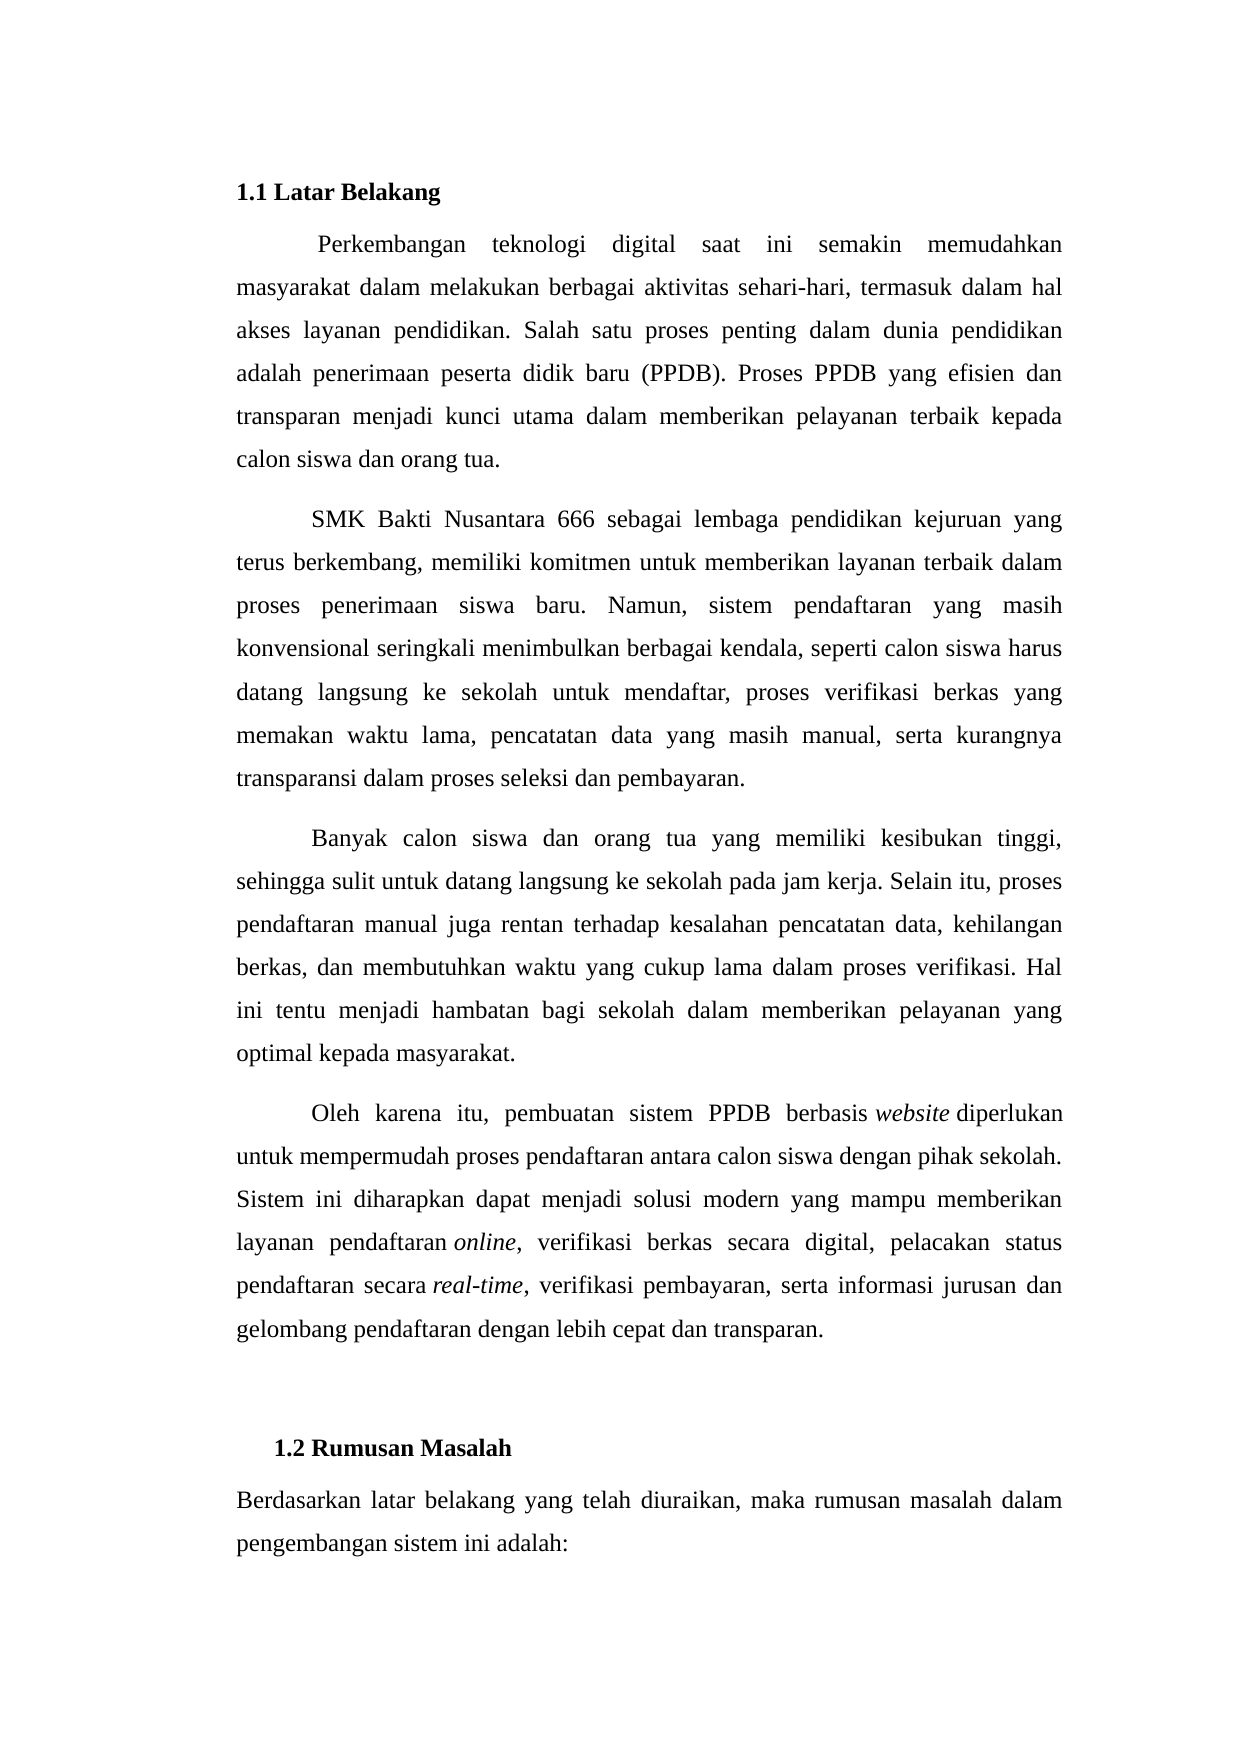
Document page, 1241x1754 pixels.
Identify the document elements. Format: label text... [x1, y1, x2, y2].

subtitle Rumusan Masalah [274, 1433, 1063, 1462]
text Perkembangan teknologi digital saat ini semakin memudahkan masyarakat dalam melakukan berbagai aktivitas sehari-hari, termasuk dalam hal akses layanan pendidikan. Salah satu proses penting dalam dunia pendidikan adalah penerimaan peserta didik baru (PPDB). Proses PPDB yang efisien dan transparan menjadi kunci utama dalam memberikan pelayanan terbaik kepada calon siswa dan orang tua. [236, 229, 1063, 473]
subtitle Latar Belakang [236, 177, 1063, 206]
text Oleh karena itu, pembuatan sistem PPDB berbasis website diperlukan untuk mempermudah proses pendaftaran antara calon siswa dengan pihak sekolah. Sistem ini diharapkan dapat menjadi solusi modern yang mampu memberikan layanan pendaftaran online, verifikasi berkas secara digital, pelacakan status pendaftaran secara real-time, verifikasi pembayaran, serta informasi jurusan dan gelombang pendaftaran dengan lebih cepat dan transparan. [236, 1098, 1063, 1342]
text SMK Bakti Nusantara 666 sebagai lembaga pendidikan kejuruan yang terus berkembang, memiliki komitmen untuk memberikan layanan terbaik dalam proses penerimaan siswa baru. Namun, sistem pendaftaran yang masih konvensional seringkali menimbulkan berbagai kendala, seperti calon siswa harus datang langsung ke sekolah untuk mendaftar, proses verifikasi berkas yang memakan waktu lama, pencatatan data yang masih manual, serta kurangnya transparansi dalam proses seleksi dan pembayaran. [236, 504, 1063, 792]
text Banyak calon siswa dan orang tua yang memiliki kesibukan tinggi, sehingga sulit untuk datang langsung ke sekolah pada jam kerja. Selain itu, proses pendaftaran manual juga rentan terhadap kesalahan pencatatan data, kehilangan berkas, dan membutuhkan waktu yang cukup lama dalam proses verifikasi. Hal ini tentu menjadi hambatan bagi sekolah dalam memberikan pelayanan yang optimal kepada masyarakat. [236, 823, 1063, 1067]
text Berdasarkan latar belakang yang telah diuraikan, maka rumusan masalah dalam pengembangan sistem ini adalah: [236, 1485, 1063, 1557]
